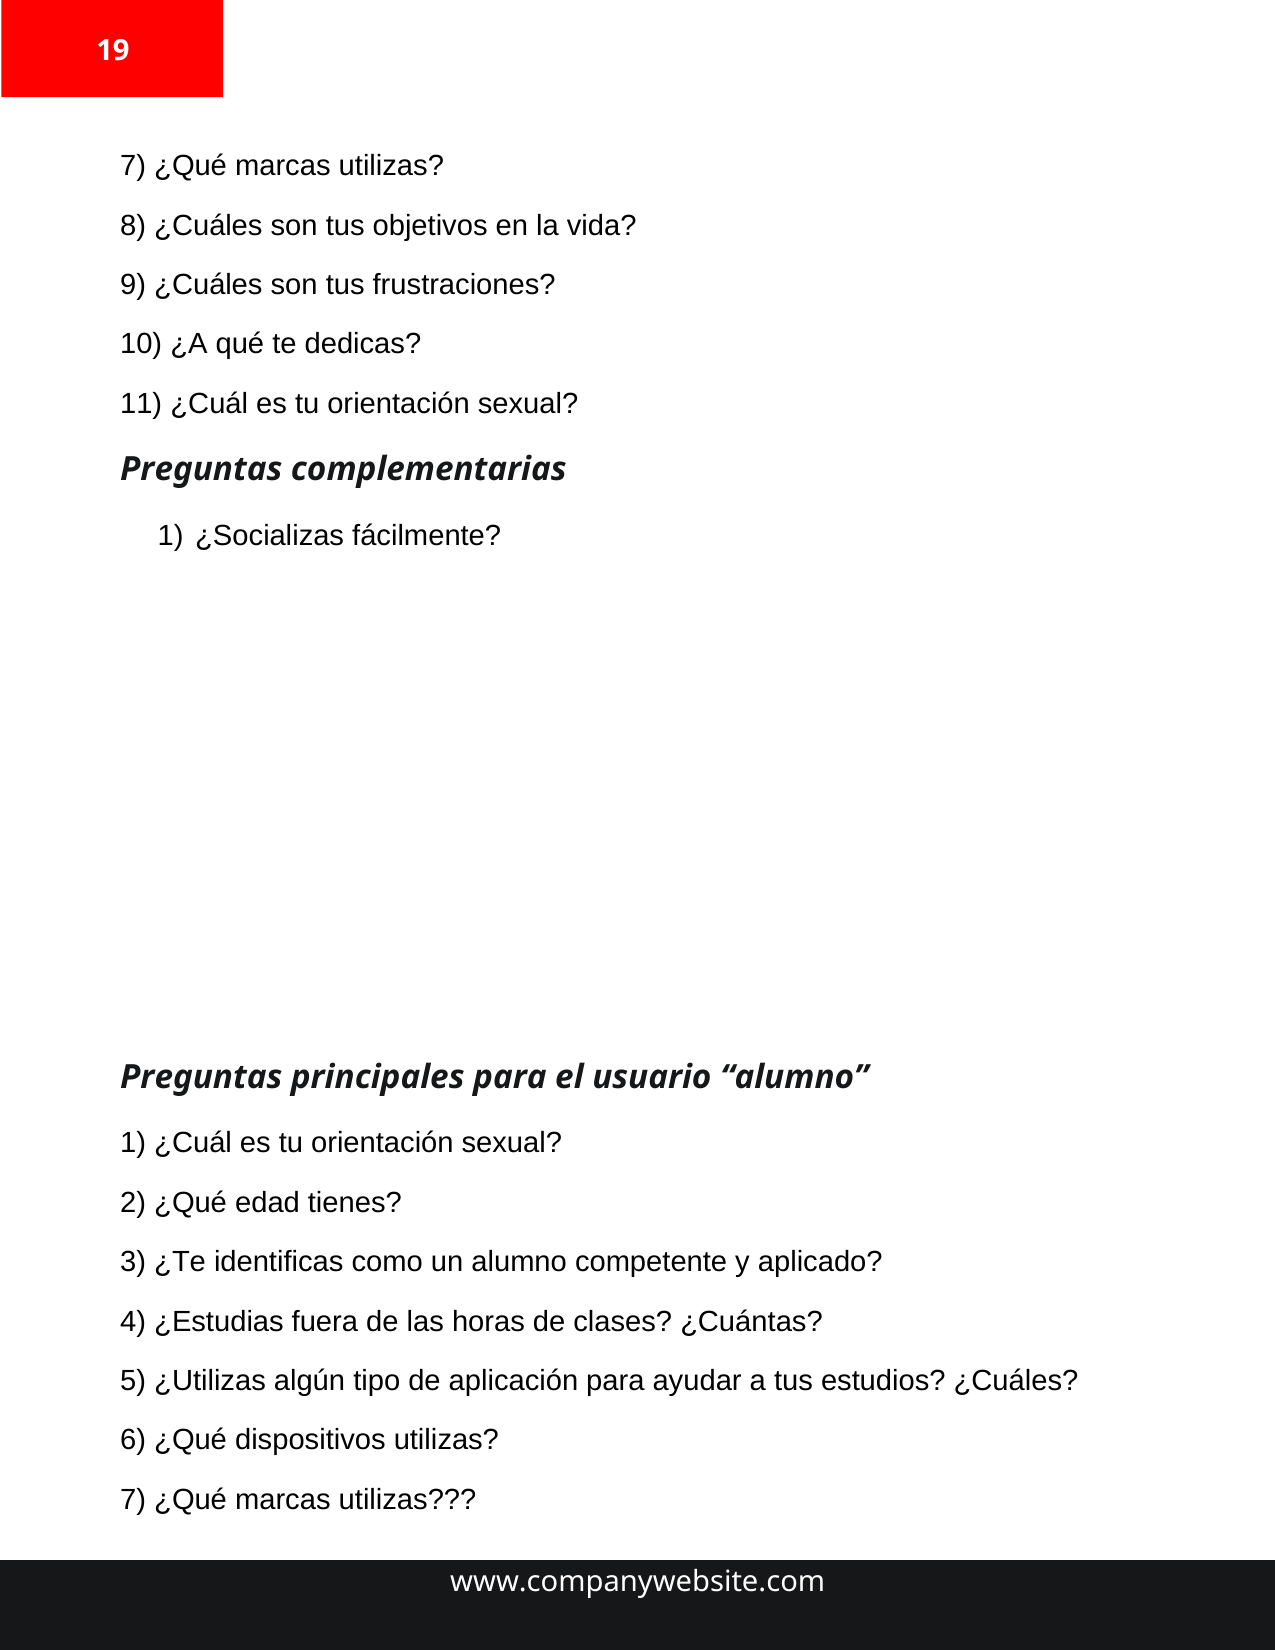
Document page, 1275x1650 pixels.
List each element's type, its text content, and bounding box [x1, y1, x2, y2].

text 4) ¿Estudias fuera de las horas de clases? ¿Cuántas? [120, 1303, 1155, 1337]
text 8) ¿Cuáles son tus objetivos en la vida? [120, 207, 1155, 241]
text 6) ¿Qué dispositivos utilizas? [120, 1422, 1155, 1456]
text 7) ¿Qué marcas utilizas? [120, 148, 1155, 182]
text 7) ¿Qué marcas utilizas??? [120, 1482, 1155, 1515]
list ¿Socializas fácilmente? [157, 518, 1155, 552]
text 11) ¿Cuál es tu orientación sexual? [120, 386, 1155, 419]
text 5) ¿Utilizas algún tipo de aplicación para ayudar a tus estudios? ¿Cuáles? [120, 1363, 1155, 1396]
text 9) ¿Cuáles son tus frustraciones? [120, 267, 1155, 300]
text 2) ¿Qué edad tienes? [120, 1185, 1155, 1218]
text 3) ¿Te identificas como un alumno competente y aplicado? [120, 1244, 1155, 1278]
text 1) ¿Cuál es tu orientación sexual? [120, 1125, 1155, 1159]
text Preguntas complementarias [120, 445, 1155, 490]
text 10) ¿A qué te dedicas? [120, 326, 1155, 360]
text Preguntas principales para el usuario “alumno” [120, 1052, 1155, 1098]
